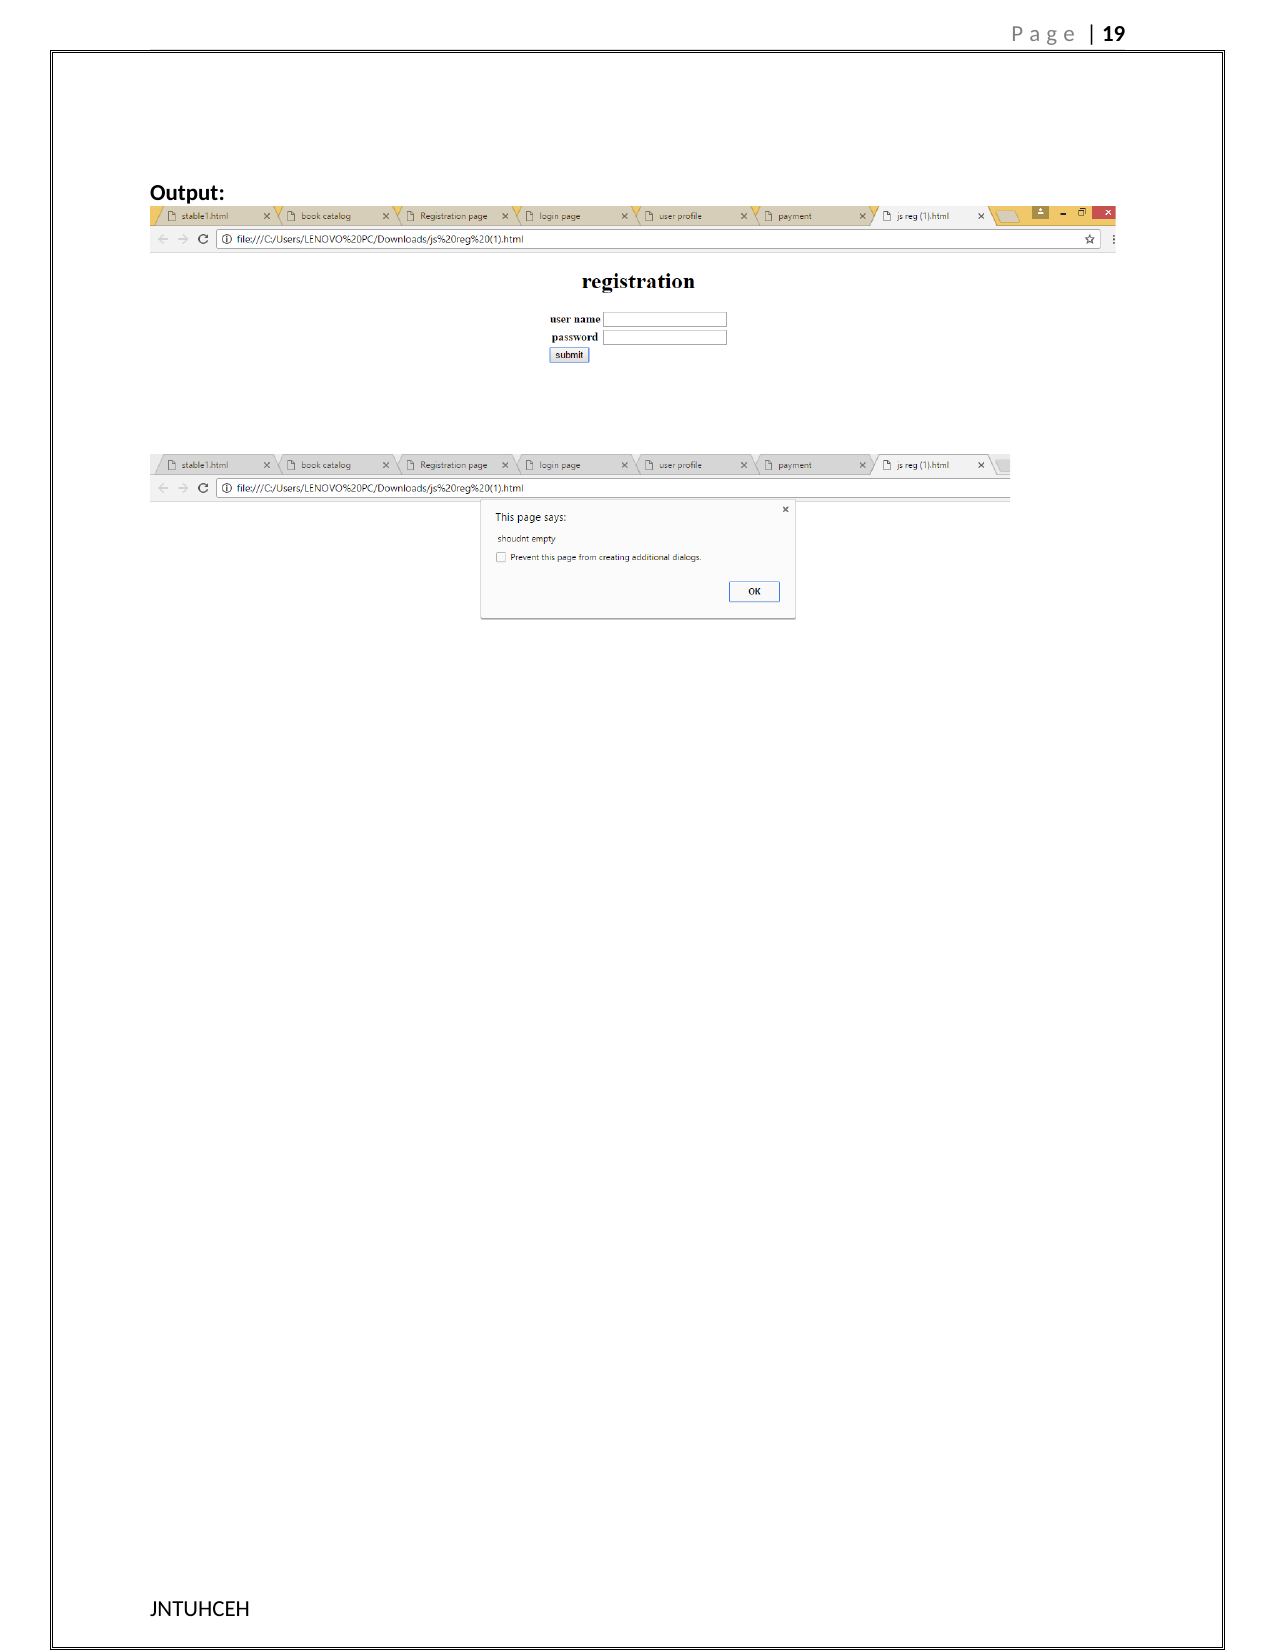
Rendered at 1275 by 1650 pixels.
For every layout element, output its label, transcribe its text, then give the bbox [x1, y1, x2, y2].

picture [150, 454, 1011, 725]
text Output: [150, 178, 1125, 206]
picture [150, 206, 1116, 427]
